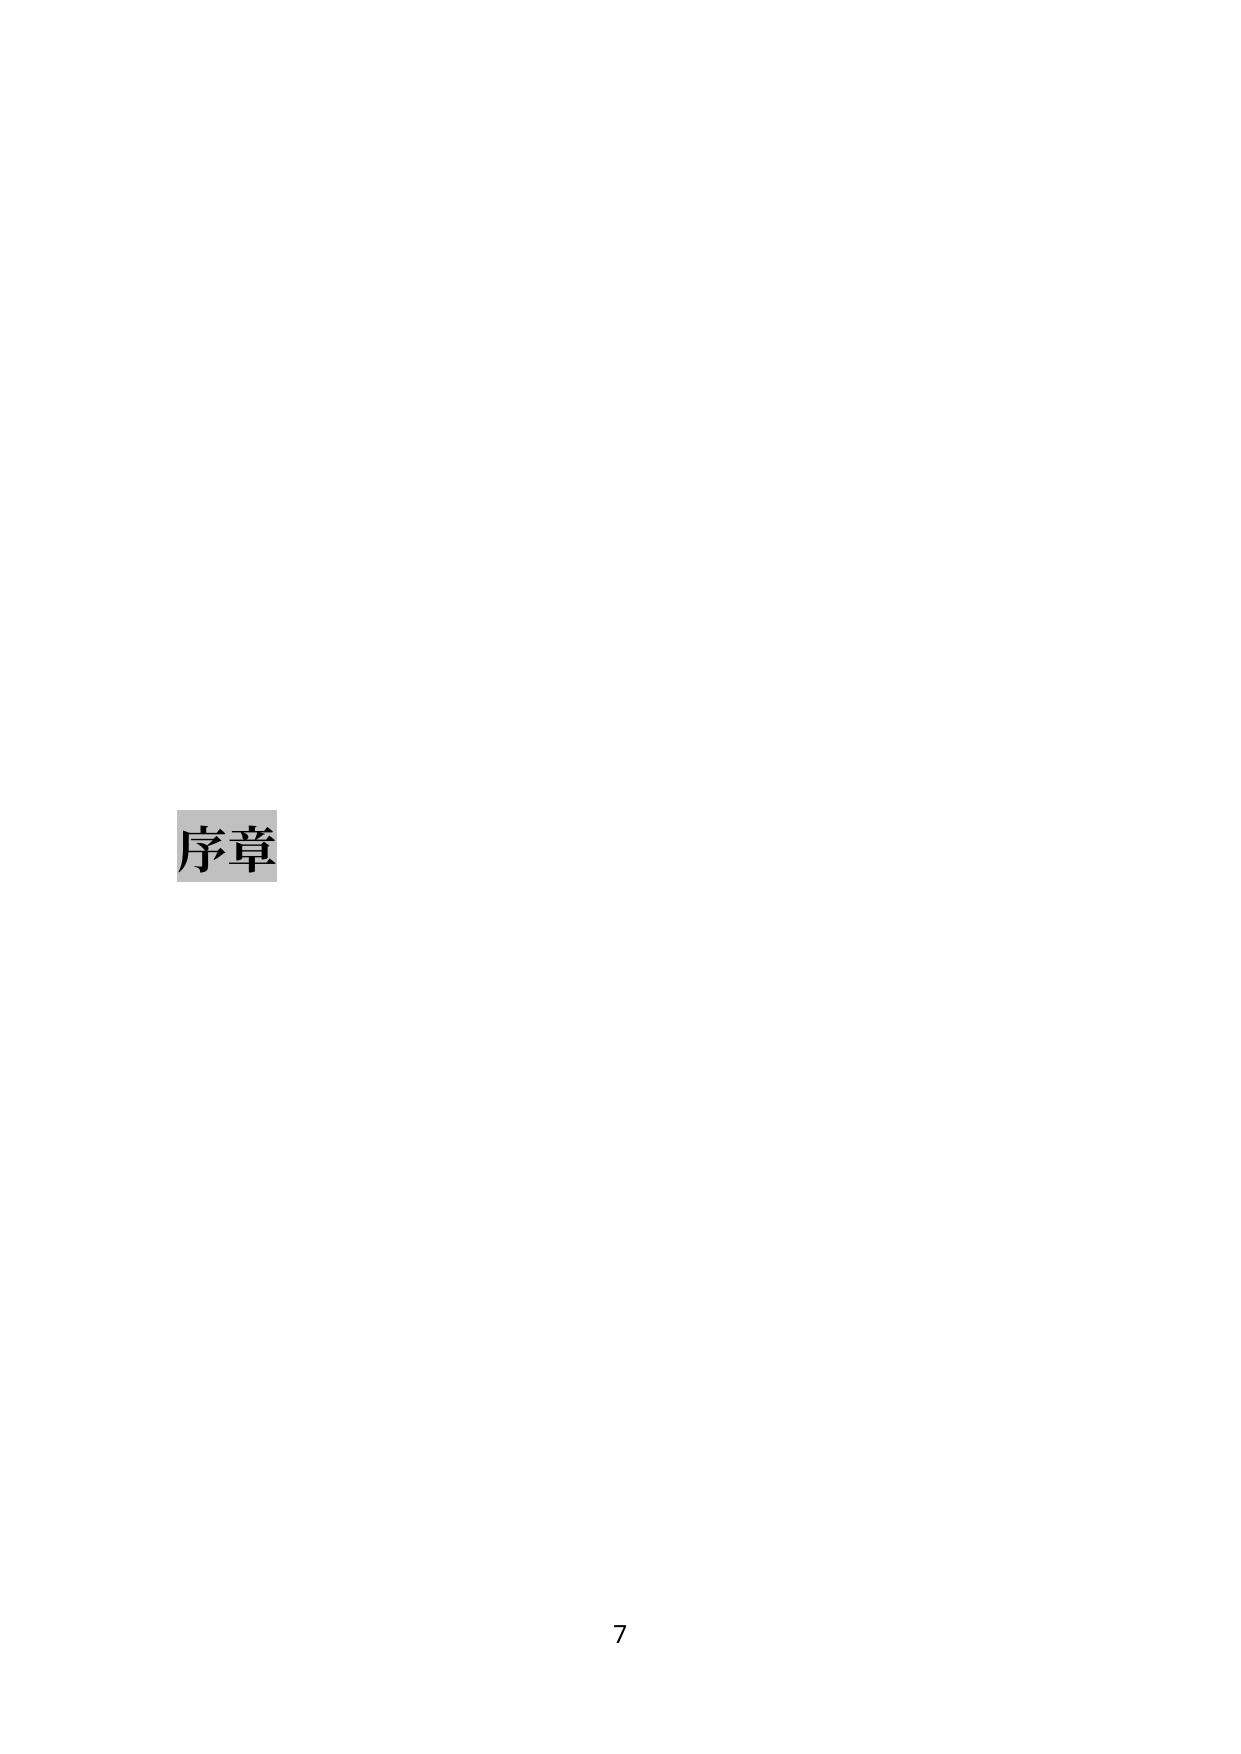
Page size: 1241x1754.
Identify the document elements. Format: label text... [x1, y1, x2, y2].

text 序章 [177, 805, 1063, 888]
